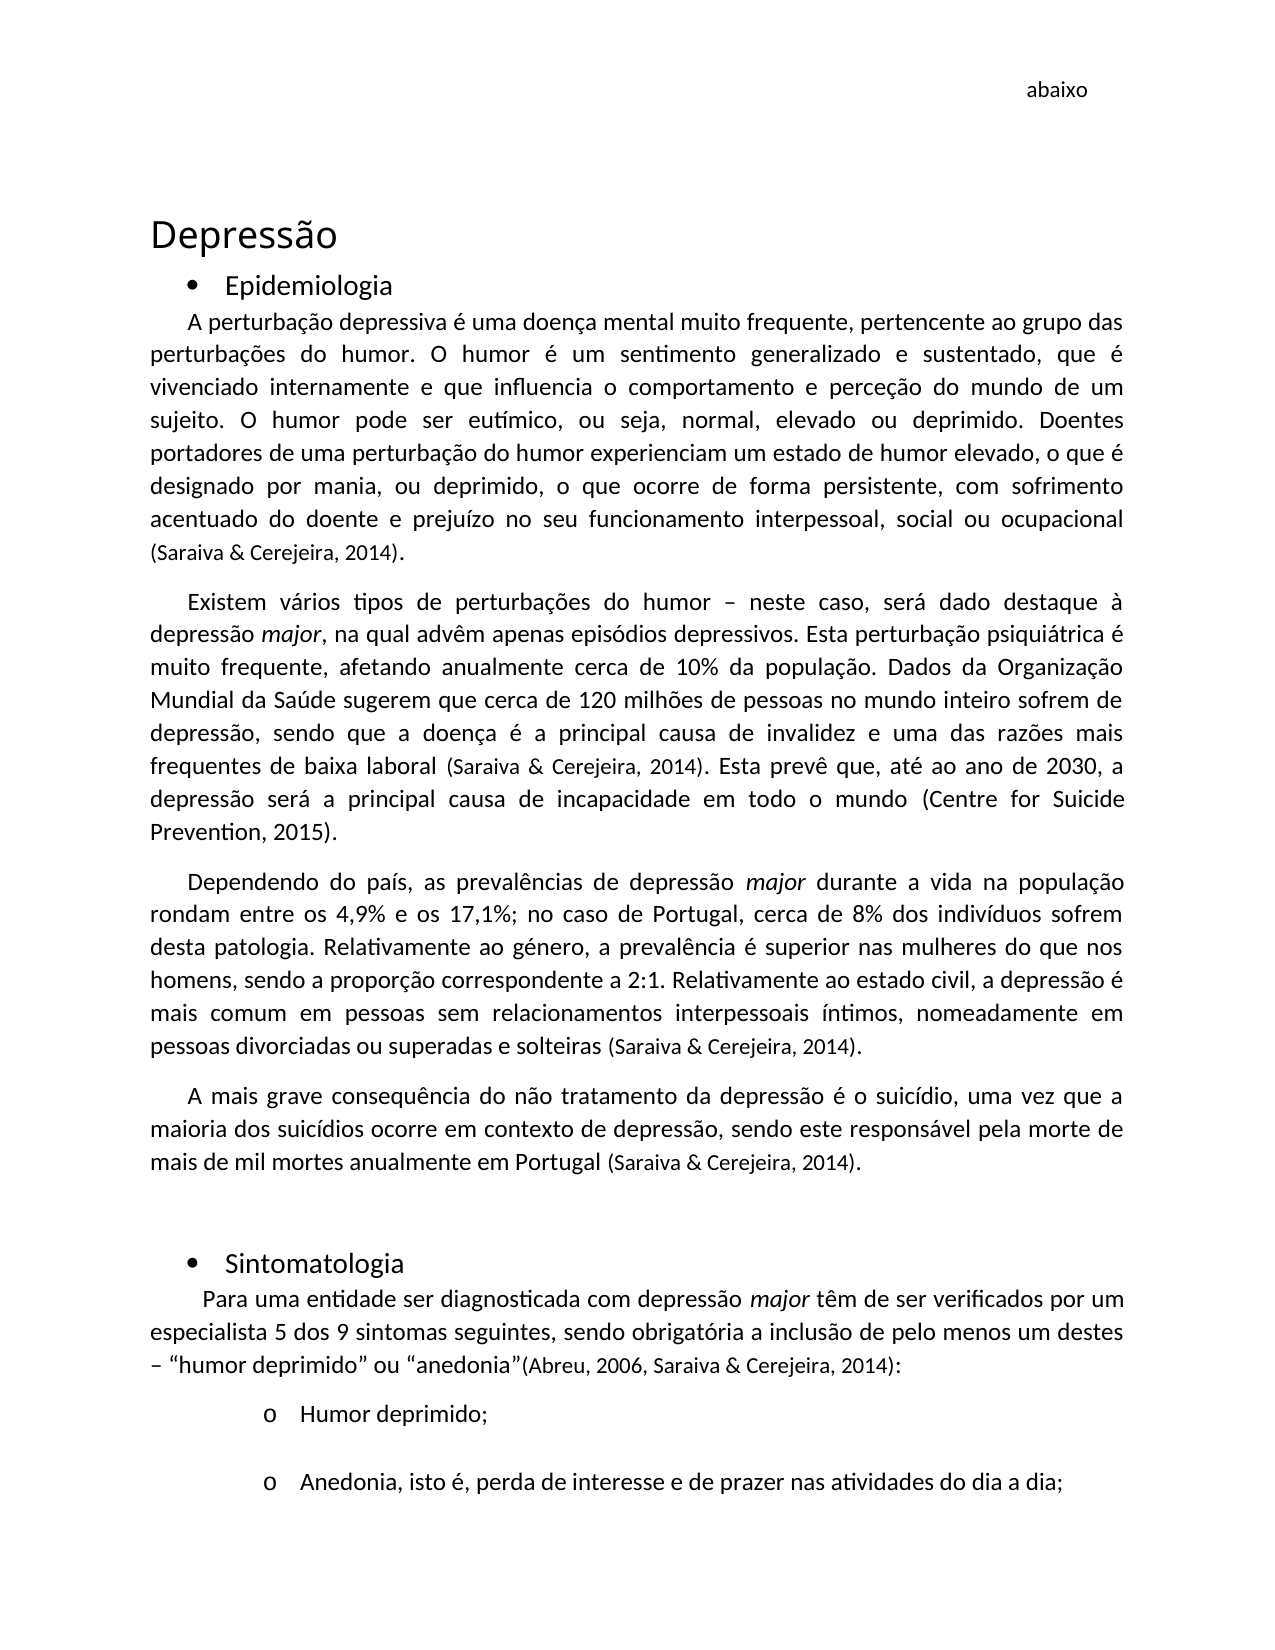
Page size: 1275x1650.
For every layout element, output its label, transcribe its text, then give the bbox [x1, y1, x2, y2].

list Anedonia, isto é, perda de interesse e de prazer nas atividades do dia a dia; [262, 1466, 1125, 1498]
text Existem vários tipos de perturbações do humor – neste caso, será dado destaque à depressão major, na qual advêm apenas episódios depressivos. Esta perturbação psiquiátrica é muito frequente, afetando anualmente cerca de 10% da população. Dados da Organização Mundial da Saúde sugerem que cerca de 120 milhões de pessoas no mundo inteiro sofrem de depressão, sendo que a doença é a principal causa de invalidez e uma das razões mais frequentes de baixa laboral . Esta prevê que, até ao ano de 2030, a depressão será a principal causa de incapacidade em todo o mundo . [150, 586, 1125, 847]
list Humor deprimido; [262, 1399, 1125, 1430]
text Dependendo do país, as prevalências de depressão major durante a vida na população rondam entre os 4,9% e os 17,1%; no caso de Portugal, cerca de 8% dos indivíduos sofrem desta patologia. Relativamente ao género, a prevalência é superior nas mulheres do que nos homens, sendo a proporção correspondente a 2:1. Relativamente ao estado civil, a depressão é mais comum em pessoas sem relacionamentos interpessoais íntimos, nomeadamente em pessoas divorciadas ou superadas e solteiras . [150, 866, 1125, 1061]
list Epidemiologia [187, 267, 1125, 303]
list Sintomatologia [187, 1245, 1125, 1280]
text A perturbação depressiva é uma doença mental muito frequente, pertencente ao grupo das perturbações do humor. O humor é um sentimento generalizado e sustentado, que é vivenciado internamente e que influencia o comportamento e perceção do mundo de um sujeito. O humor pode ser eutímico, ou seja, normal, elevado ou deprimido. Doentes portadores de uma perturbação do humor experienciam um estado de humor elevado, o que é designado por mania, ou deprimido, o que ocorre de forma persistente, com sofrimento acentuado do doente e prejuízo no seu funcionamento interpessoal, social ou ocupacional . [150, 306, 1125, 567]
text Para uma entidade ser diagnosticada com depressão major têm de ser verificados por um especialista 5 dos 9 sintomas seguintes, sendo obrigatória a inclusão de pelo menos um destes – “humor deprimido” ou “anedonia”: [150, 1283, 1125, 1379]
text A mais grave consequência do não tratamento da depressão é o suicídio, uma vez que a maioria dos suicídios ocorre em contexto de depressão, sendo este responsável pela morte de mais de mil mortes anualmente em Portugal . [150, 1080, 1125, 1176]
text Depressão [150, 208, 1125, 259]
